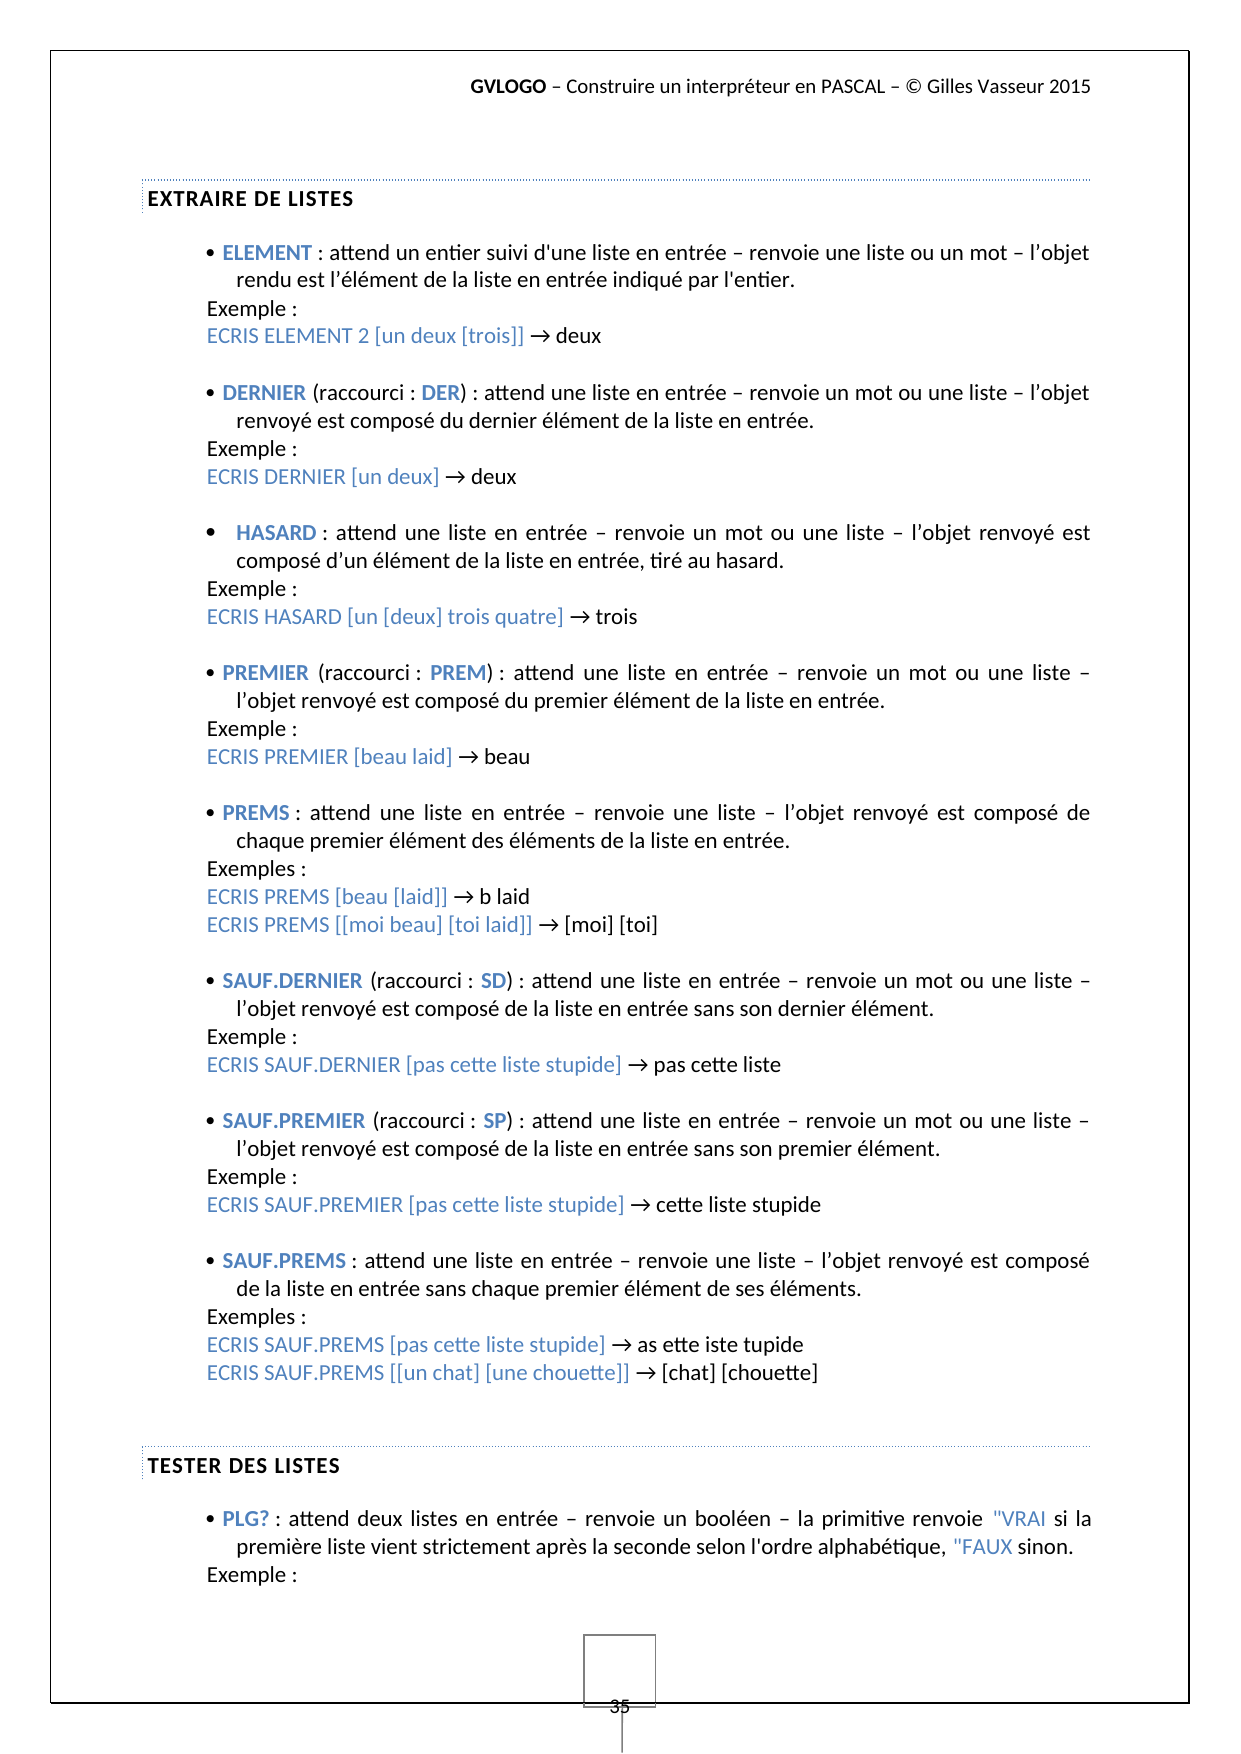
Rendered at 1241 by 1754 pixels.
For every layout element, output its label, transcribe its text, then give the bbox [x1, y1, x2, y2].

text Exemple : [147, 434, 1092, 462]
text ECRIS SAUF.DERNIER [pas cette liste stupide] → pas cette liste [147, 1050, 1092, 1078]
text Exemples : [147, 1302, 1092, 1330]
list SAUF.PREMIER (raccourci : SP) : attend une liste en entrée – renvoie un mot ou une liste – l’objet renvoyé est composé de la liste en entrée sans son premier élément. [207, 1106, 1092, 1162]
text Exemple : [147, 1561, 1092, 1588]
list PREMS : attend une liste en entrée – renvoie une liste – l’objet renvoyé est composé de chaque premier élément des éléments de la liste en entrée. [207, 798, 1092, 854]
text Exemples : [147, 854, 1092, 882]
subtitle Tester des listes [142, 1446, 1092, 1479]
list PREMIER (raccourci : PREM) : attend une liste en entrée – renvoie un mot ou une liste – l’objet renvoyé est composé du premier élément de la liste en entrée. [207, 658, 1092, 714]
list HASARD : attend une liste en entrée – renvoie un mot ou une liste – l’objet renvoyé est composé d’un élément de la liste en entrée, tiré au hasard. [207, 518, 1092, 574]
text Exemple : [147, 1162, 1092, 1190]
text ECRIS HASARD [un [deux] trois quatre] → trois [147, 602, 1092, 630]
text Exemple : [147, 1022, 1092, 1050]
text Exemple : [147, 294, 1092, 322]
text Exemple : [147, 714, 1092, 742]
text ECRIS PREMS [beau [laid]] → b laid [147, 882, 1092, 910]
list SAUF.PREMS : attend une liste en entrée – renvoie une liste – l’objet renvoyé est composé de la liste en entrée sans chaque premier élément de ses éléments. [207, 1246, 1092, 1302]
text ECRIS SAUF.PREMS [[un chat] [une chouette]] → [chat] [chouette] [147, 1358, 1092, 1386]
text ECRIS PREMIER [beau laid] → beau [147, 742, 1092, 770]
text ECRIS SAUF.PREMS [pas cette liste stupide] → as ette iste tupide [147, 1330, 1092, 1358]
text ECRIS SAUF.PREMIER [pas cette liste stupide] → cette liste stupide [147, 1190, 1092, 1218]
list PLG? : attend deux listes en entrée – renvoie un booléen – la primitive renvoie "VRAI si la première liste vient strictement après la seconde selon l'ordre alphabétique, "FAUX sinon. [207, 1504, 1092, 1561]
list DERNIER (raccourci : DER) : attend une liste en entrée – renvoie un mot ou une liste – l’objet renvoyé est composé du dernier élément de la liste en entrée. [207, 378, 1092, 434]
subtitle Extraire de listes [142, 179, 1092, 213]
text ECRIS ELEMENT 2 [un deux [trois]] → deux [147, 322, 1092, 350]
text Exemple : [147, 574, 1092, 602]
list ELEMENT : attend un entier suivi d'une liste en entrée – renvoie une liste ou un mot – l’objet rendu est l’élément de la liste en entrée indiqué par l'entier. [207, 238, 1092, 294]
text ECRIS PREMS [[moi beau] [toi laid]] → [moi] [toi] [147, 910, 1092, 938]
text ECRIS DERNIER [un deux] → deux [147, 462, 1092, 490]
list SAUF.DERNIER (raccourci : SD) : attend une liste en entrée – renvoie un mot ou une liste – l’objet renvoyé est composé de la liste en entrée sans son dernier élément. [207, 966, 1092, 1022]
